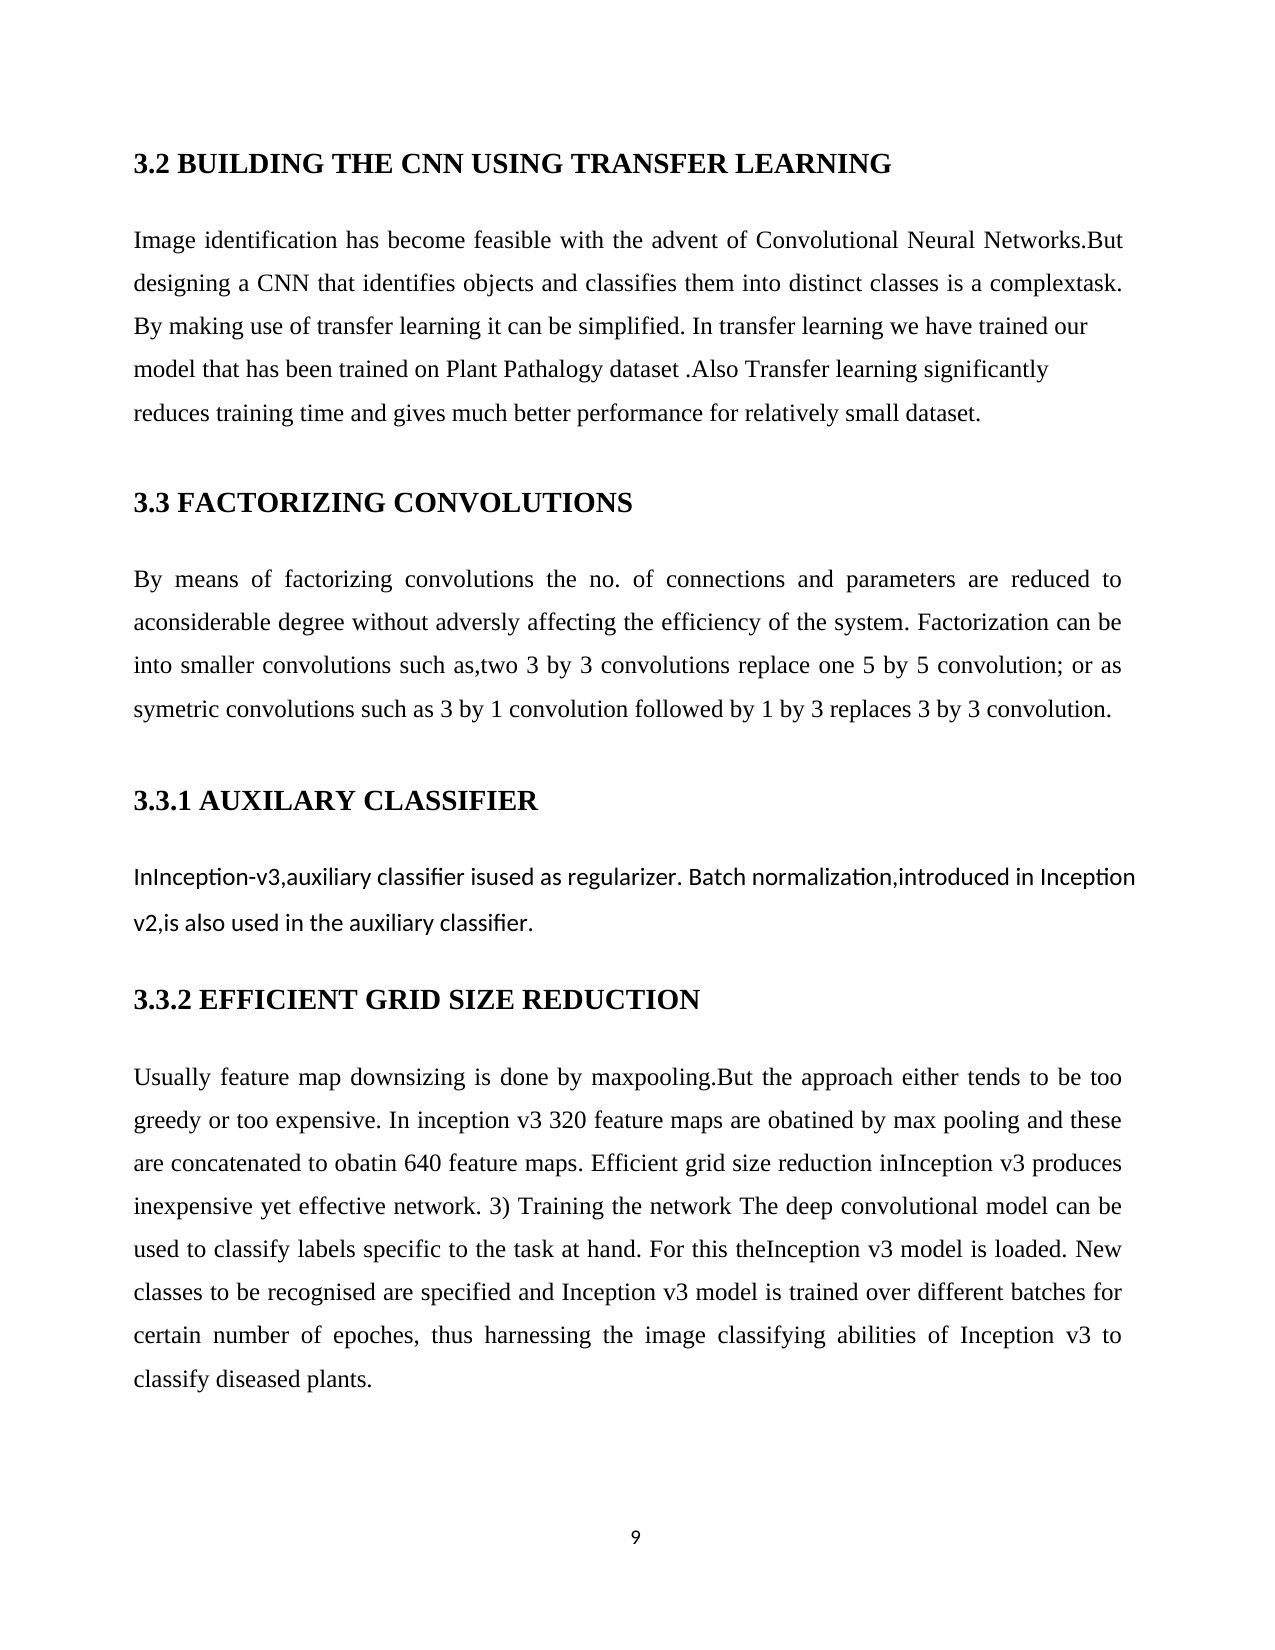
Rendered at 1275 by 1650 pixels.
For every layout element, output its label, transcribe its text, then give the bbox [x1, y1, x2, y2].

subtitle 3.3.1 AUXILARY CLASSIFIER [133, 783, 1137, 816]
text InInception-v3,auxiliary classifier isused as regularizer. Batch normalization,introduced in Inception v2,is also used in the auxiliary classifier. [133, 861, 1137, 937]
text reduces training time and gives much better performance for relatively small dataset. [133, 398, 1124, 426]
text Usually feature map downsizing is done by maxpooling.But the approach either tends to be too greedy or too expensive. In inception v3 320 feature maps are obatined by max pooling and these are concatenated to obatin 640 feature maps. Efficient grid size reduction inInception v3 produces inexpensive yet effective network. 3) Training the network The deep convolutional model can be used to classify labels specific to the task at hand. For this theInception v3 model is loaded. New classes to be recognised are specified and Inception v3 model is trained over different batches for certain number of epoches, thus harnessing the image classifying abilities of Inception v3 to classify diseased plants. [133, 1062, 1123, 1392]
text By means of factorizing convolutions the no. of connections and parameters are reduced to aconsiderable degree without adversly affecting the efficiency of the system. Factorization can be into smaller convolutions such as,two 3 by 3 convolutions replace one 5 by 5 convolution; or as symetric convolutions such as 3 by 1 convolution followed by 1 by 3 replaces 3 by 3 convolution. [133, 564, 1123, 722]
text model that has been trained on Plant Pathalogy dataset .Also Transfer learning significantly [133, 354, 1124, 383]
subtitle 3.2 BUILDING THE CNN USING TRANSFER LEARNING [133, 146, 1137, 179]
subtitle 3.3 FACTORIZING CONVOLUTIONS [133, 485, 1137, 519]
subtitle 3.3.2 EFFICIENT GRID SIZE REDUCTION [133, 982, 1137, 1016]
text Image identification has become feasible with the advent of Convolutional Neural Networks.But designing a CNN that identifies objects and classifies them into distinct classes is a complextask. By making use of transfer learning it can be simplified. In transfer learning we have trained our [133, 225, 1124, 340]
